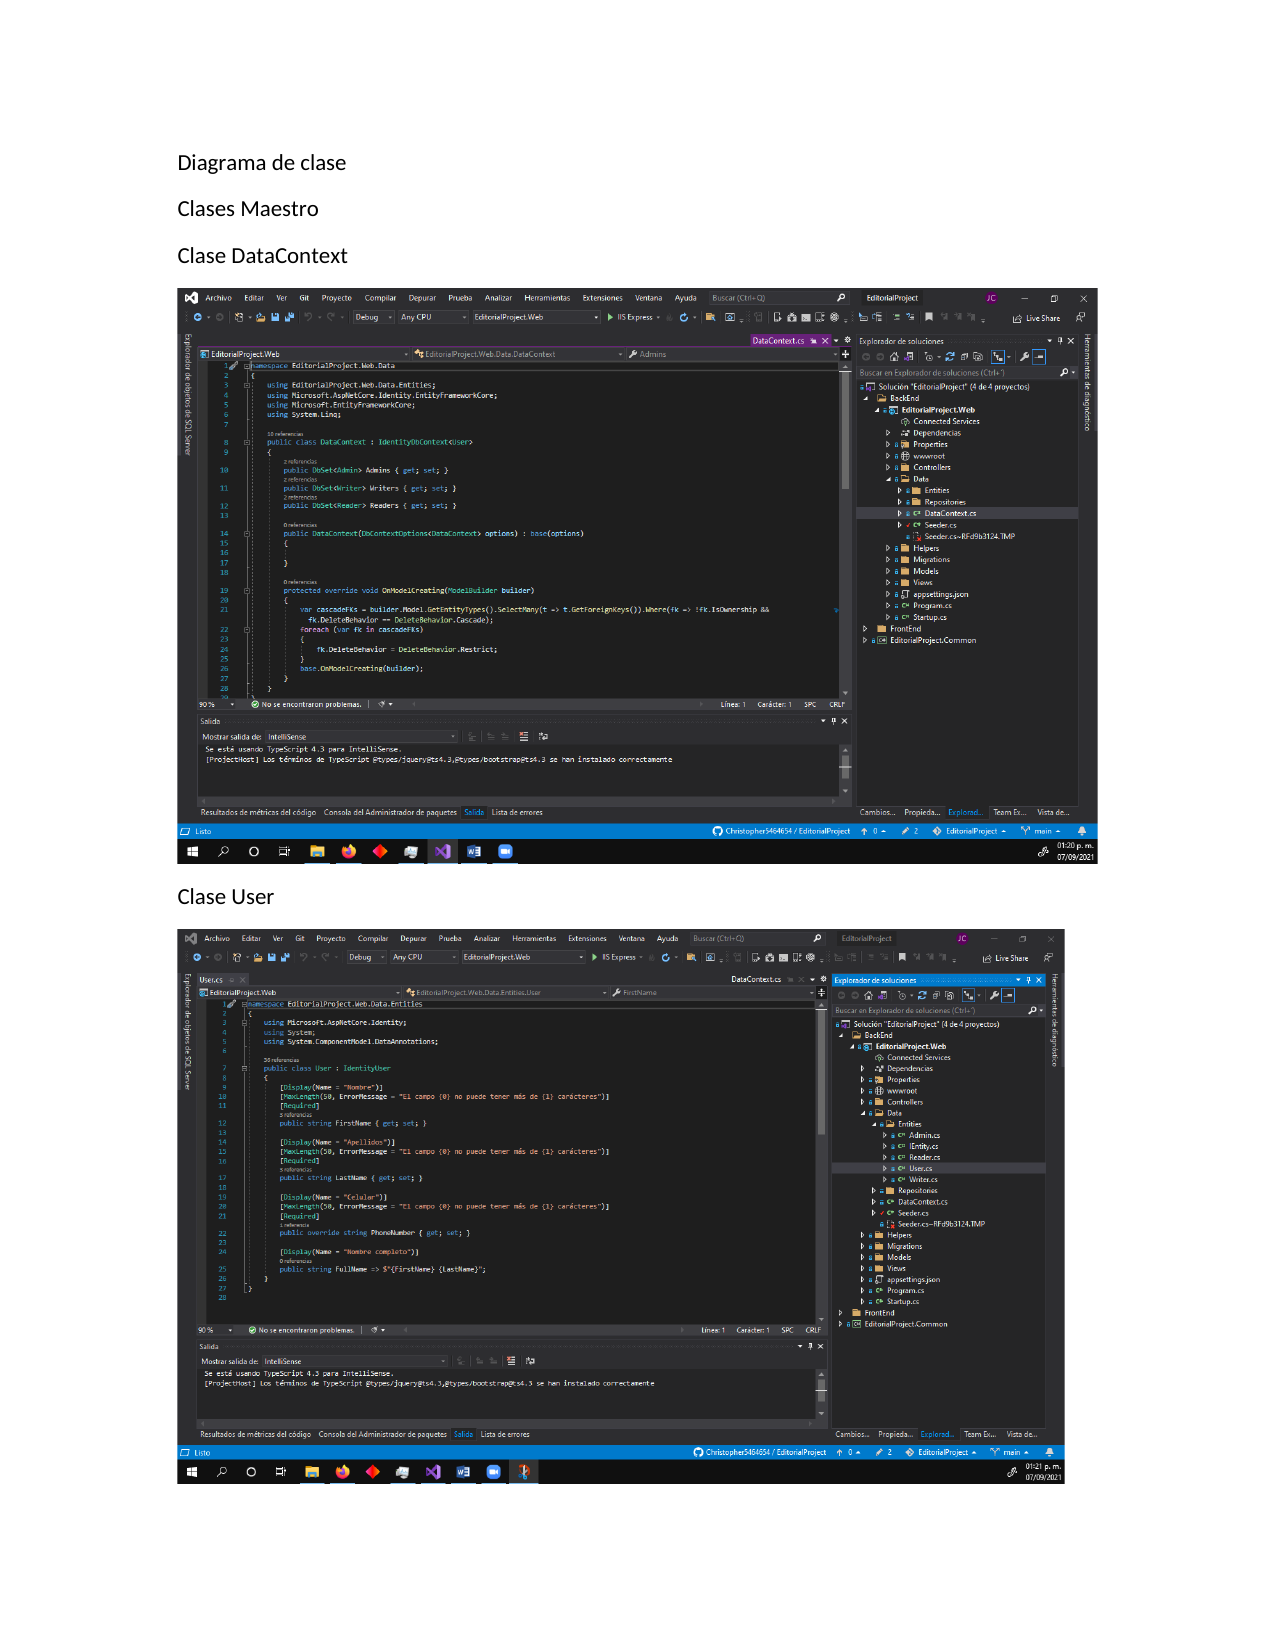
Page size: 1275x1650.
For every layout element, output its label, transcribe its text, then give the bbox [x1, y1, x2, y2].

text Clases Maestro [177, 194, 1098, 222]
text Clase DataContext [177, 241, 1098, 269]
picture [177, 288, 1098, 864]
text Clase User [177, 882, 1098, 910]
picture [177, 929, 1065, 1484]
text Diagrama de clase [177, 148, 1098, 176]
